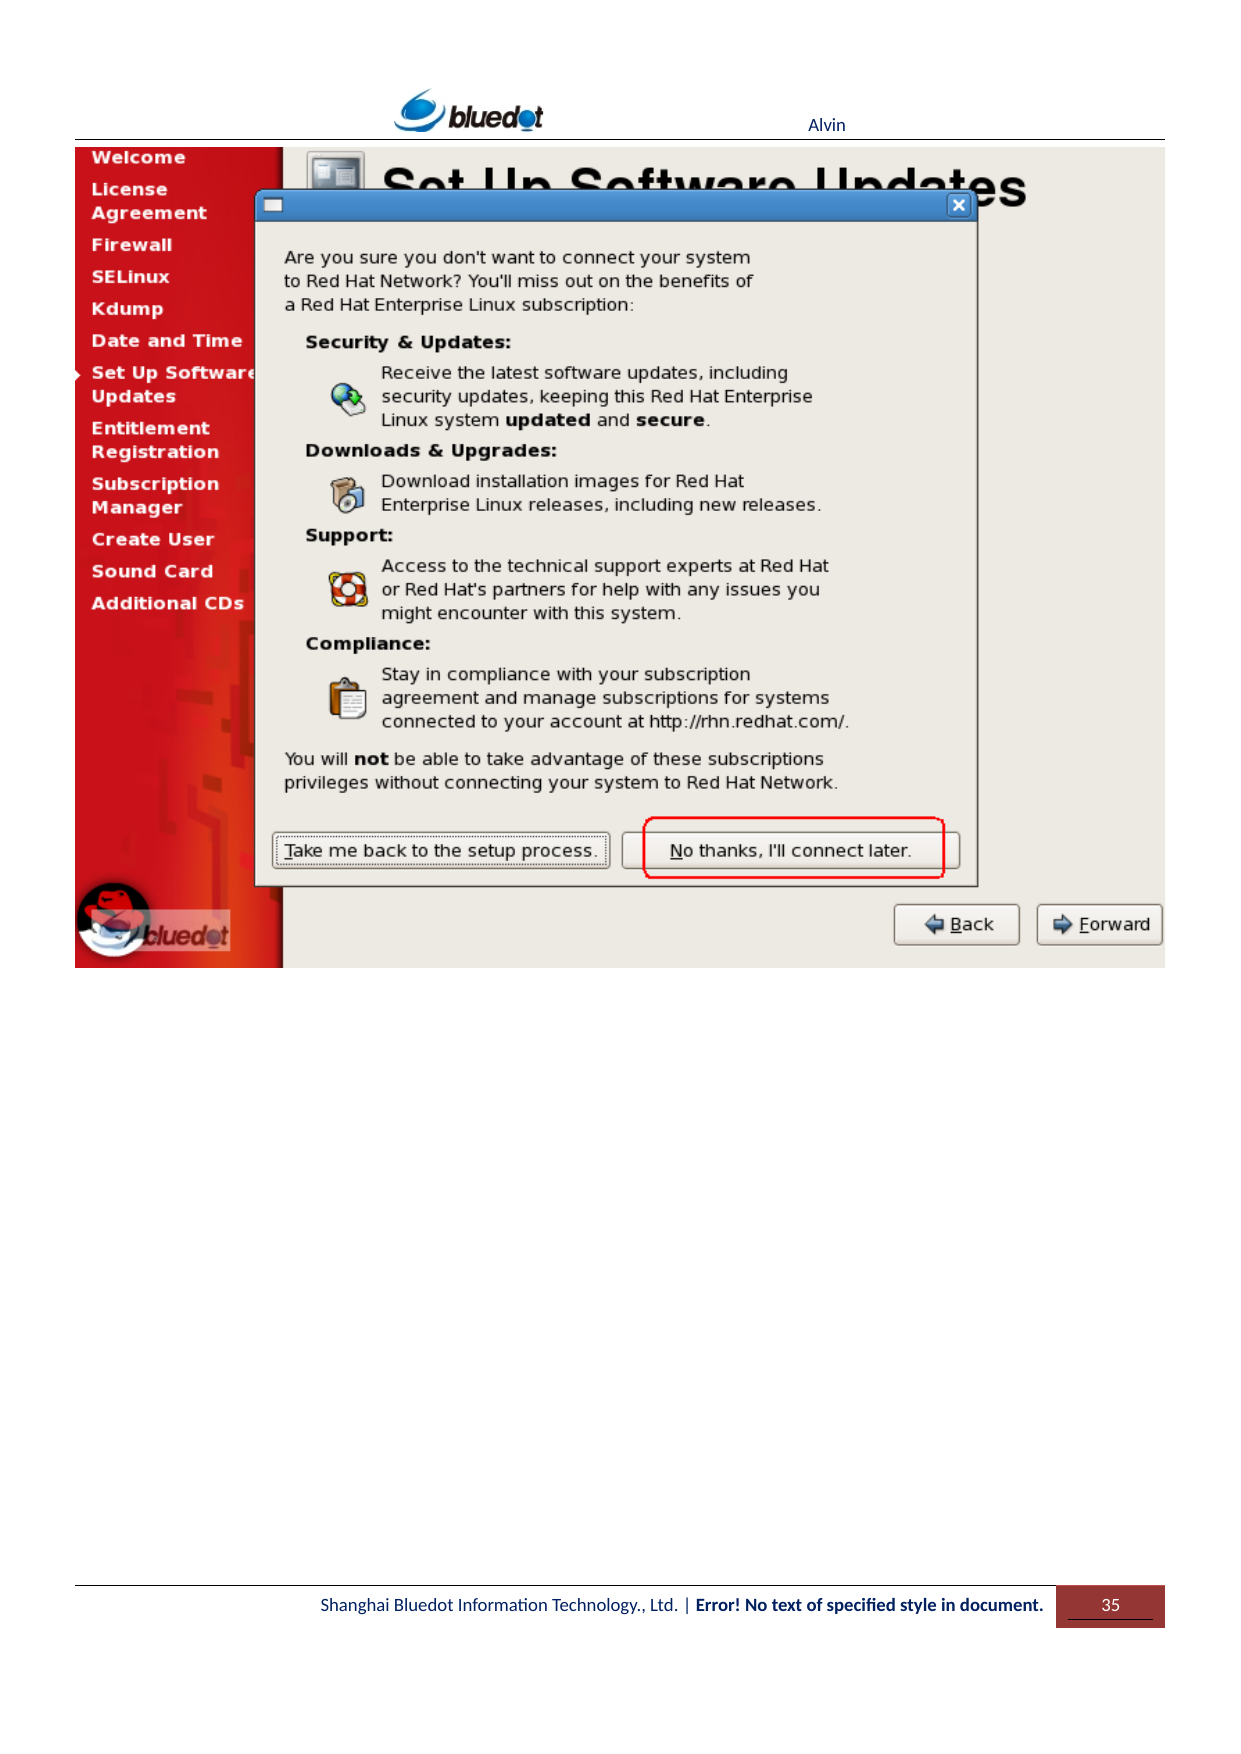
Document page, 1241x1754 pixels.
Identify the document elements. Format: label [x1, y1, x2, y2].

picture [75, 147, 1166, 968]
picture [394, 88, 544, 132]
